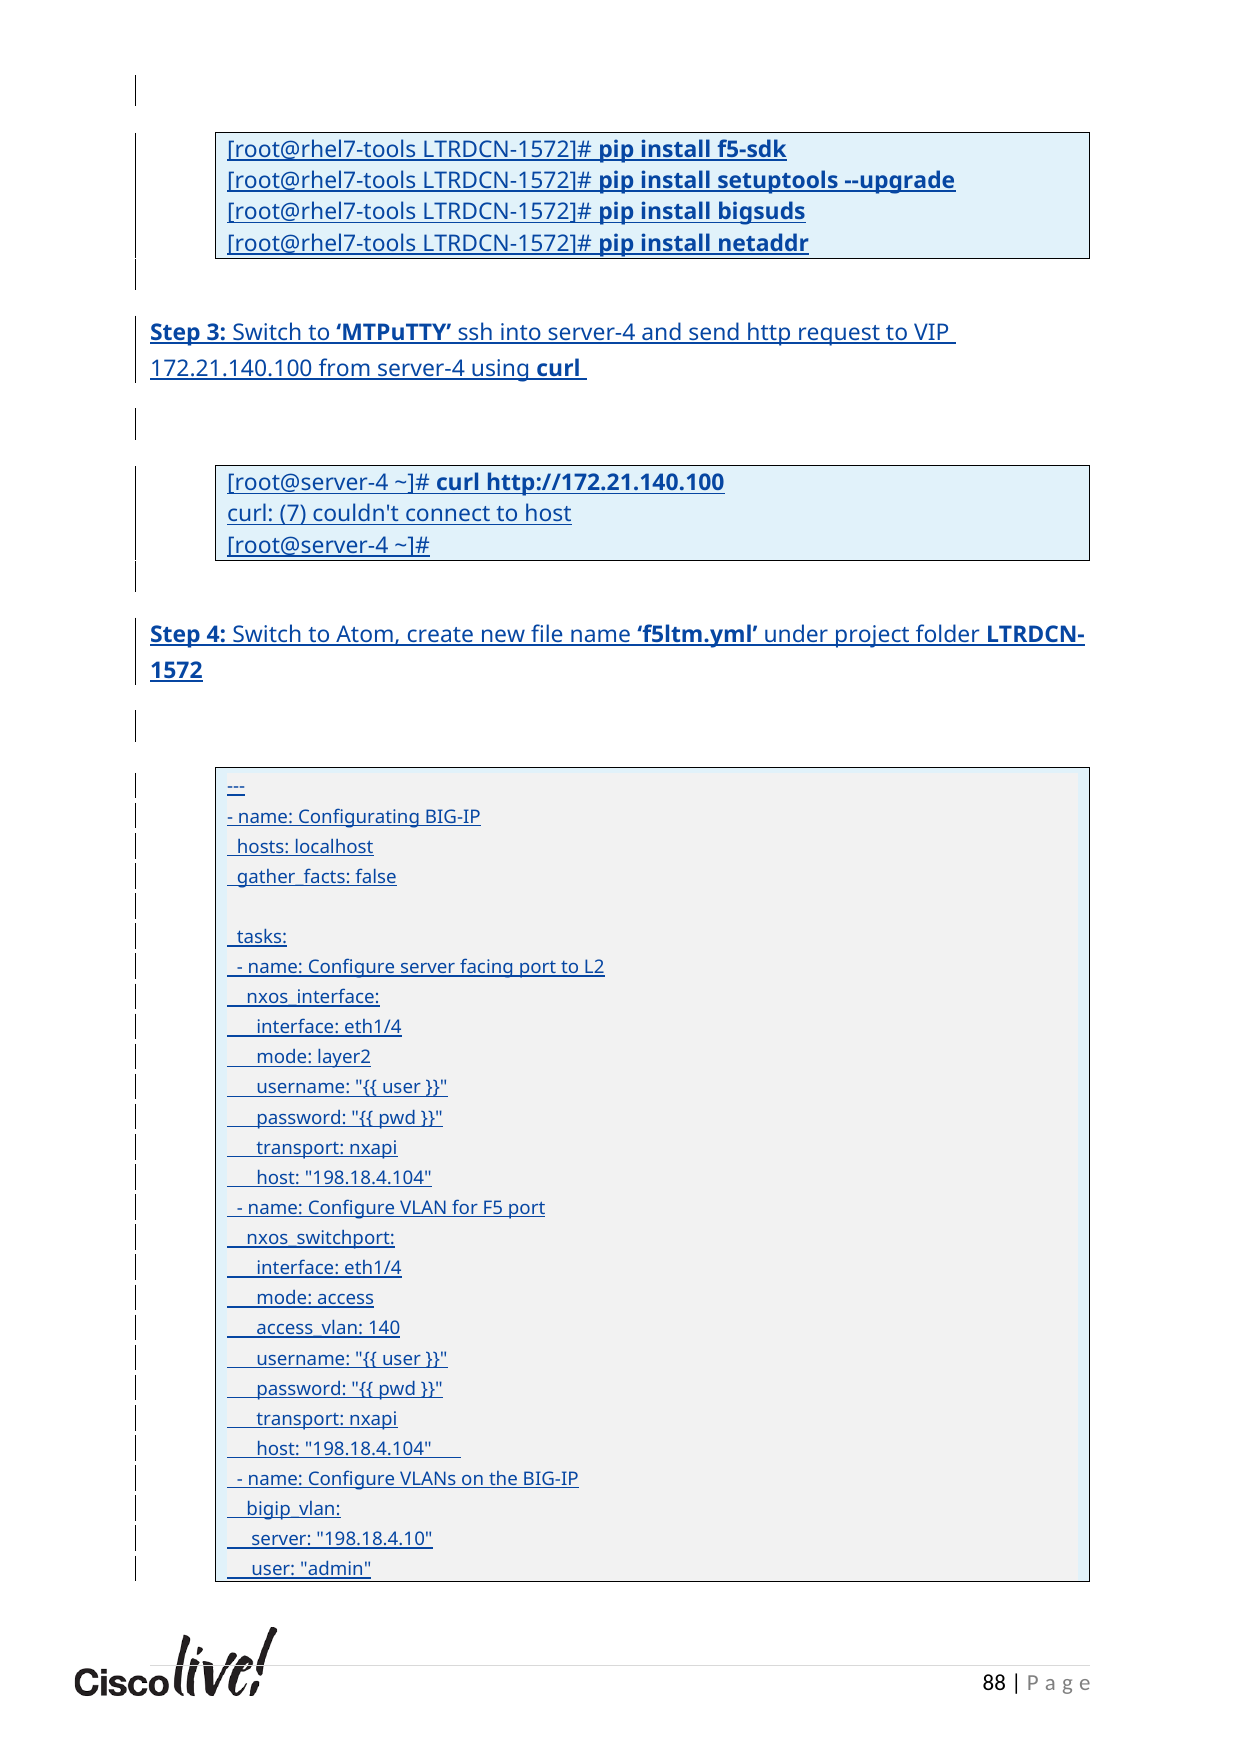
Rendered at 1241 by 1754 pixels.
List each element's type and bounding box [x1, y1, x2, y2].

picture [74, 1627, 278, 1698]
